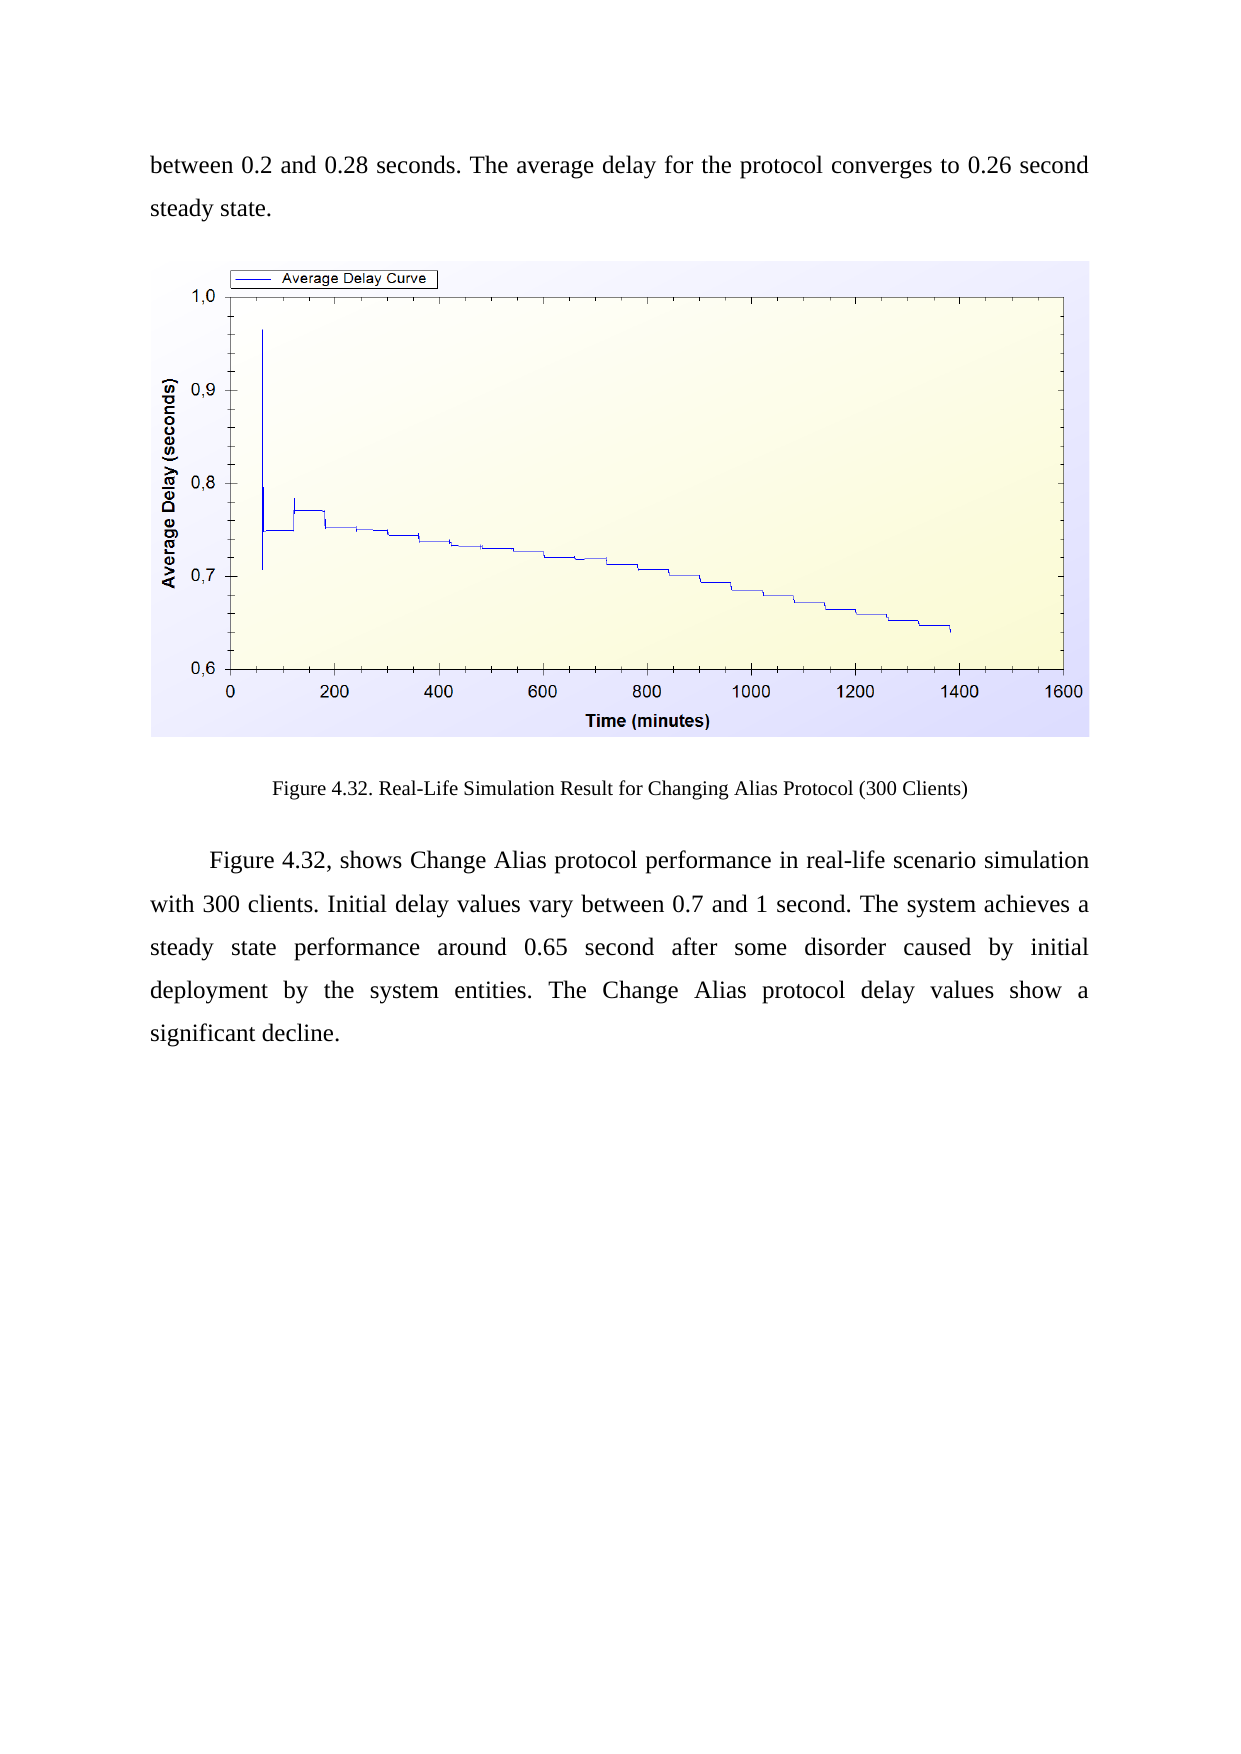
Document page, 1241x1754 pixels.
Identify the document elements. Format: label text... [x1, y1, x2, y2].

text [150, 150, 1090, 222]
picture [151, 261, 1090, 737]
text Figure .. Real-Life Simulation Result for Changing Alias Protocol (300 Clients) [150, 776, 1090, 800]
text Figure 4.12, shows Change Alias protocol performance in real-life scenario simulation with 300 clients. Initial delay values vary between 0.7 and 1 second. The system achieves a steady state performance around 0.65 second after some disorder caused by initial deployment by the system entities. The Change Alias protocol delay values show a significant decline. [150, 846, 1090, 1047]
